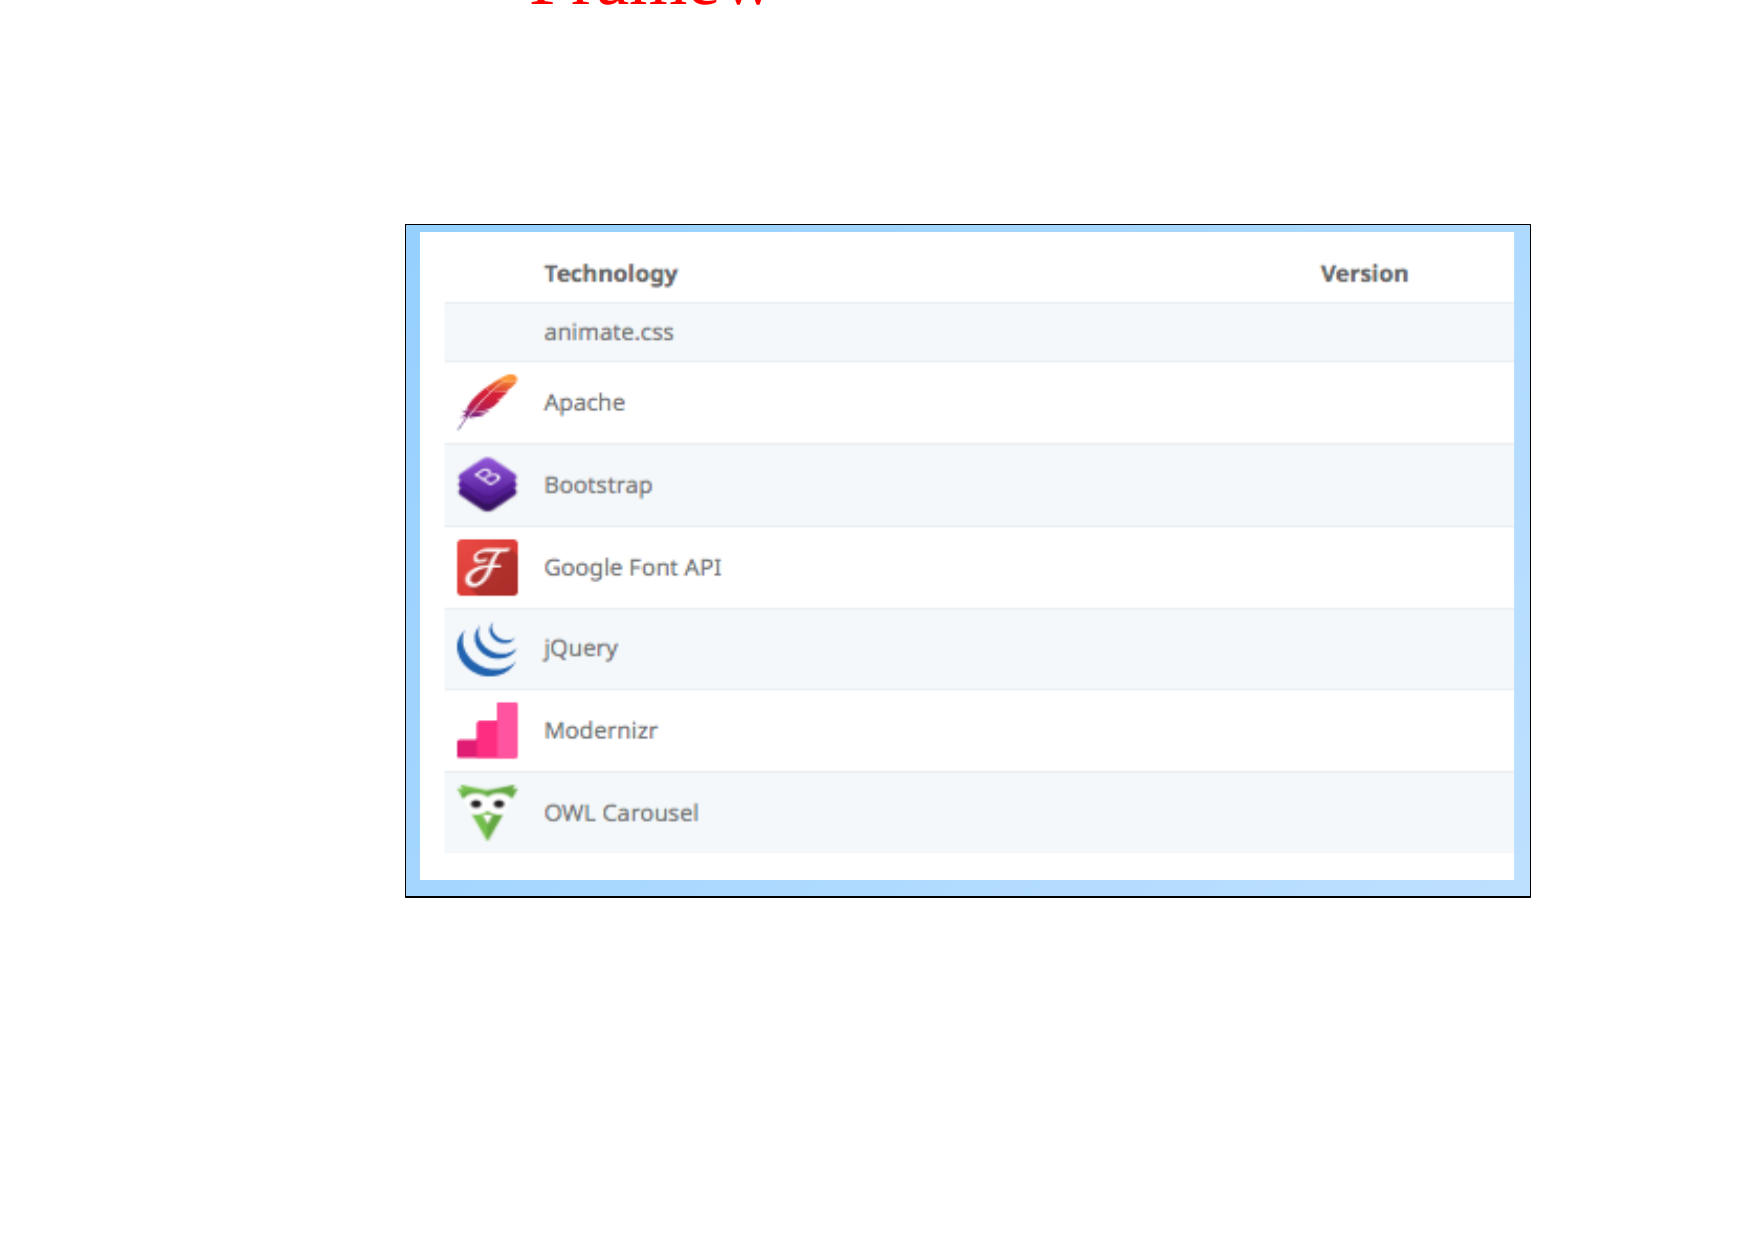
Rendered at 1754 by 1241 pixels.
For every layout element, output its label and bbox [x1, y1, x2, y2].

picture [420, 232, 1515, 880]
